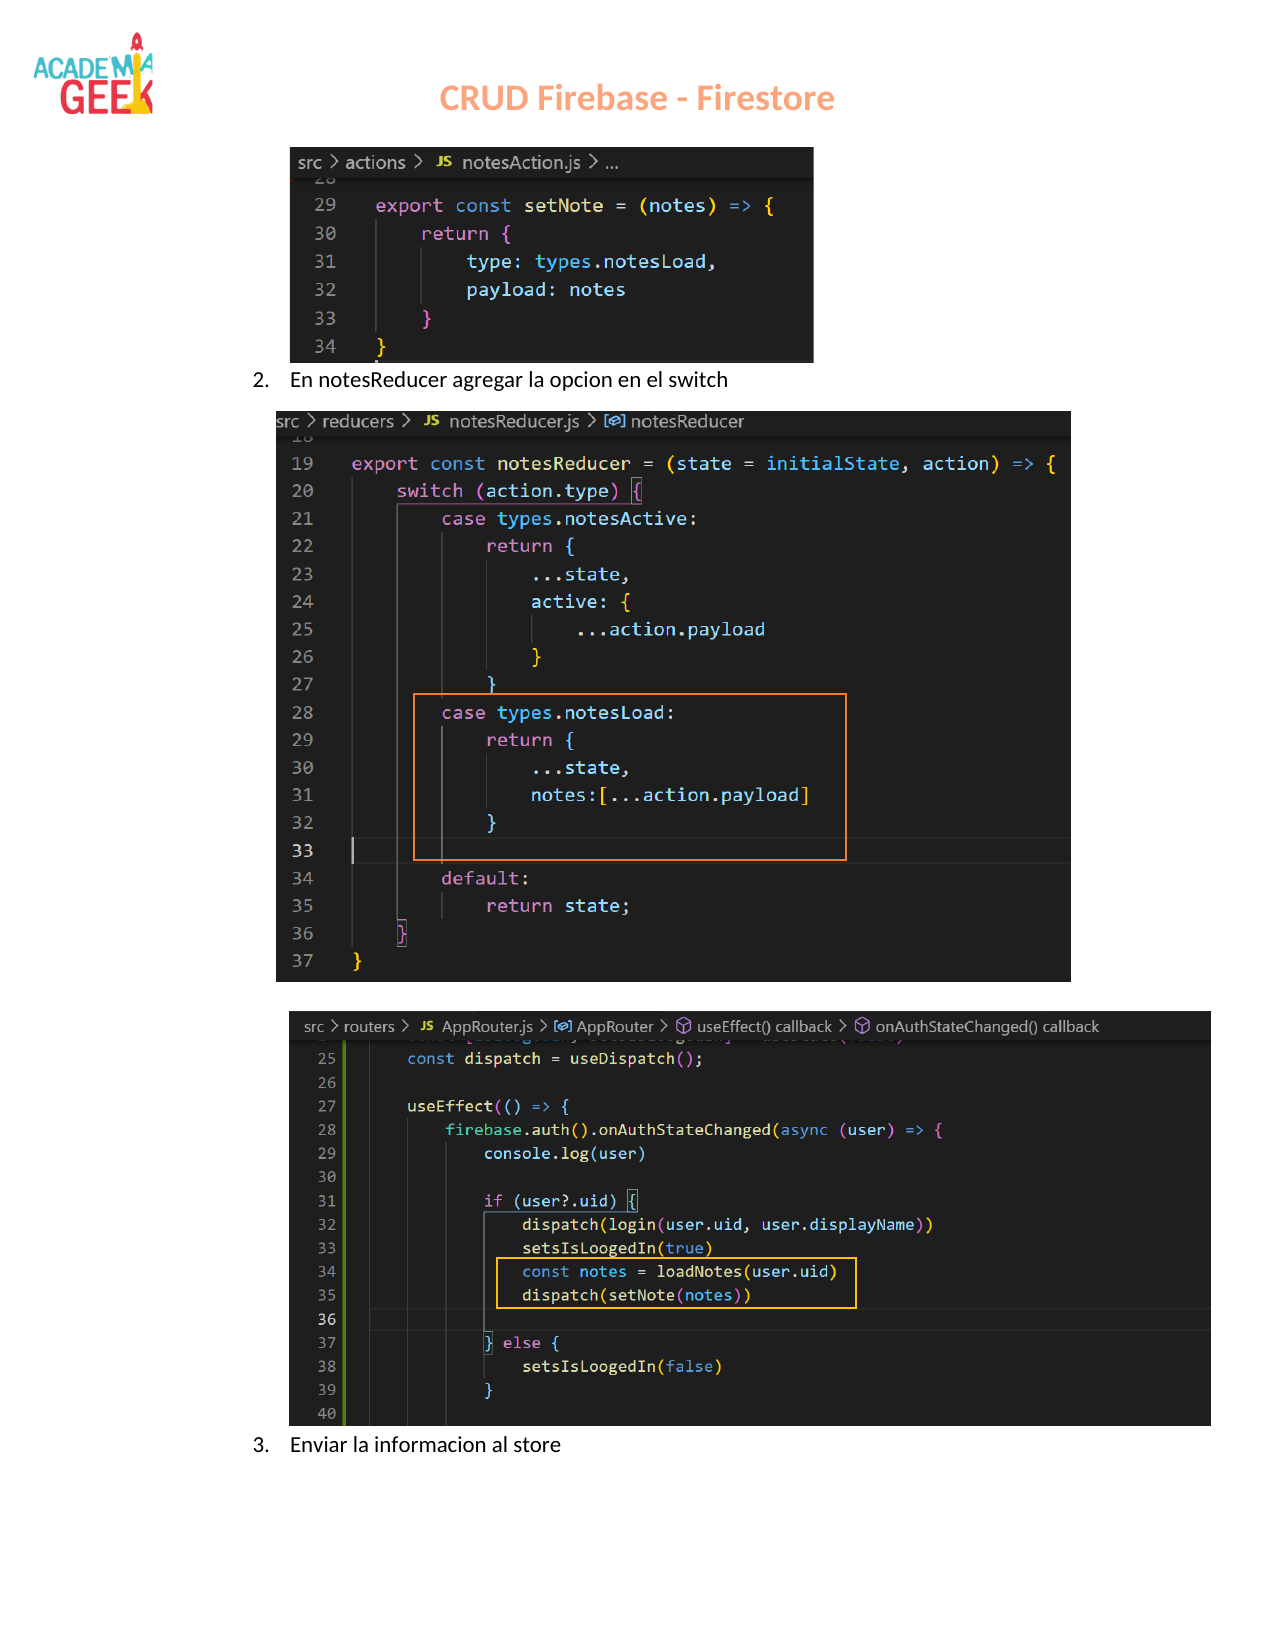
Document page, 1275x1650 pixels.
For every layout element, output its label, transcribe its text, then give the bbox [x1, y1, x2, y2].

picture [33, 32, 153, 114]
picture [276, 411, 1071, 982]
list En notesReducer agregar la opcion en el switch [252, 365, 1098, 393]
picture [289, 1011, 1211, 1426]
picture [289, 147, 814, 363]
